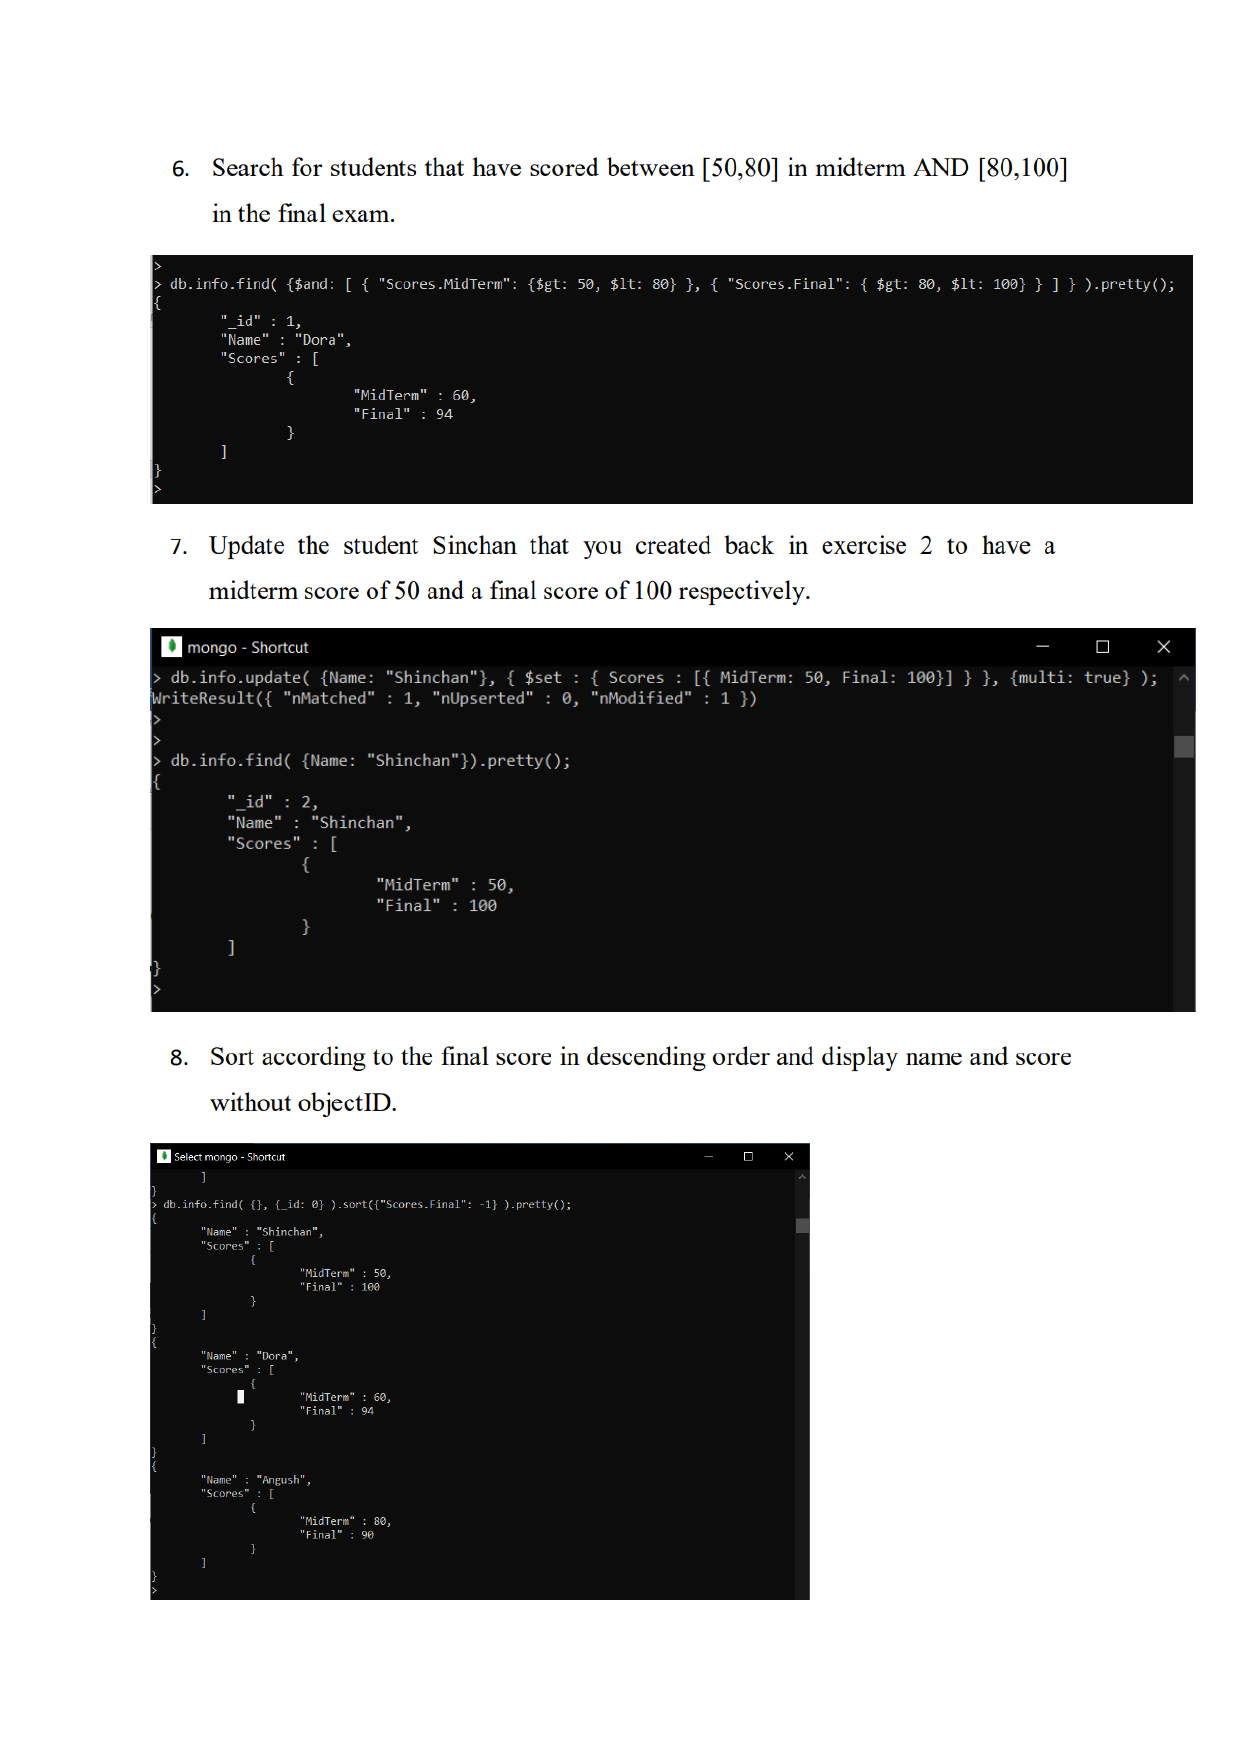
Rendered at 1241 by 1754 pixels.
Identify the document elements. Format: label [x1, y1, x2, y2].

picture [150, 522, 1091, 610]
picture [150, 1143, 810, 1600]
picture [150, 628, 1196, 1012]
picture [150, 150, 1091, 237]
picture [150, 1030, 1091, 1125]
picture [150, 255, 1193, 504]
